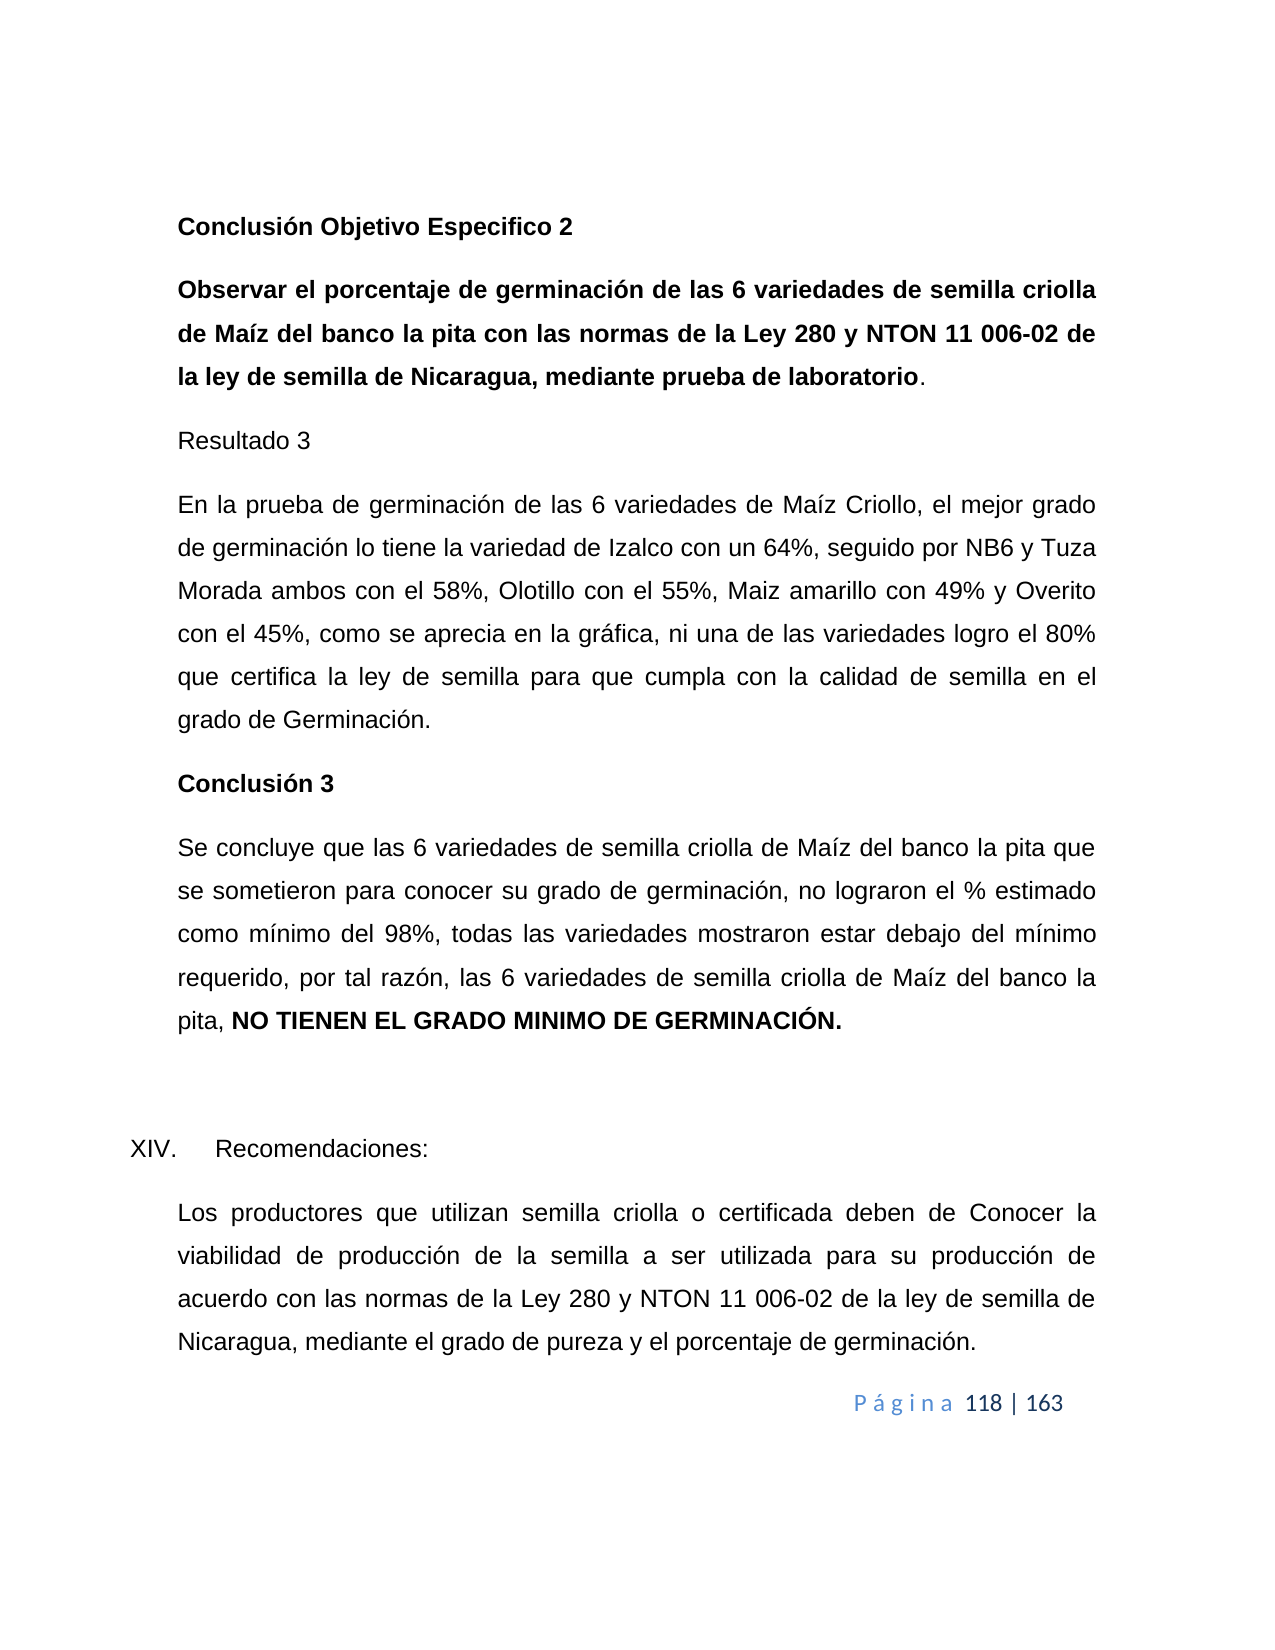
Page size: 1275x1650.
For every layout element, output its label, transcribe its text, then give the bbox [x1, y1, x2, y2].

text Conclusión Objetivo Especifico 2 [177, 212, 1098, 240]
text Conclusión 3 [177, 769, 1098, 798]
text Resultado 3 [177, 426, 1098, 454]
text En la prueba de germinación de las 6 variedades de Maíz Criollo, el mejor grado de germinación lo tiene la variedad de Izalco con un 64%, seguido por NB6 y Tuza Morada ambos con el 58%, Olotillo con el 55%, Maiz amarillo con 49% y Overito con el 45%, como se aprecia en la gráfica, ni una de las variedades logro el 80% que certifica la ley de semilla para que cumpla con la calidad de semilla en el grado de Germinación. [177, 490, 1098, 734]
text Los productores que utilizan semilla criolla o certificada deben de Conocer la viabilidad de producción de la semilla a ser utilizada para su producción de acuerdo con las normas de la Ley 280 y NTON 11 006-02 de la ley de semilla de Nicaragua, mediante el grado de pureza y el porcentaje de germinación. [177, 1198, 1098, 1356]
text Observar el porcentaje de germinación de las 6 variedades de semilla criolla de Maíz del banco la pita con las normas de la Ley 280 y NTON 11 006-02 de la ley de semilla de Nicaragua, mediante prueba de laboratorio. [177, 276, 1098, 391]
text Se concluye que las 6 variedades de semilla criolla de Maíz del banco la pita que se sometieron para conocer su grado de germinación, no lograron el % estimado como mínimo del 98%, todas las variedades mostraron estar debajo del mínimo requerido, por tal razón, las 6 variedades de semilla criolla de Maíz del banco la pita, NO TIENEN EL GRADO MINIMO DE GERMINACIÓN. [177, 833, 1098, 1034]
list Recomendaciones: [177, 1134, 1098, 1162]
